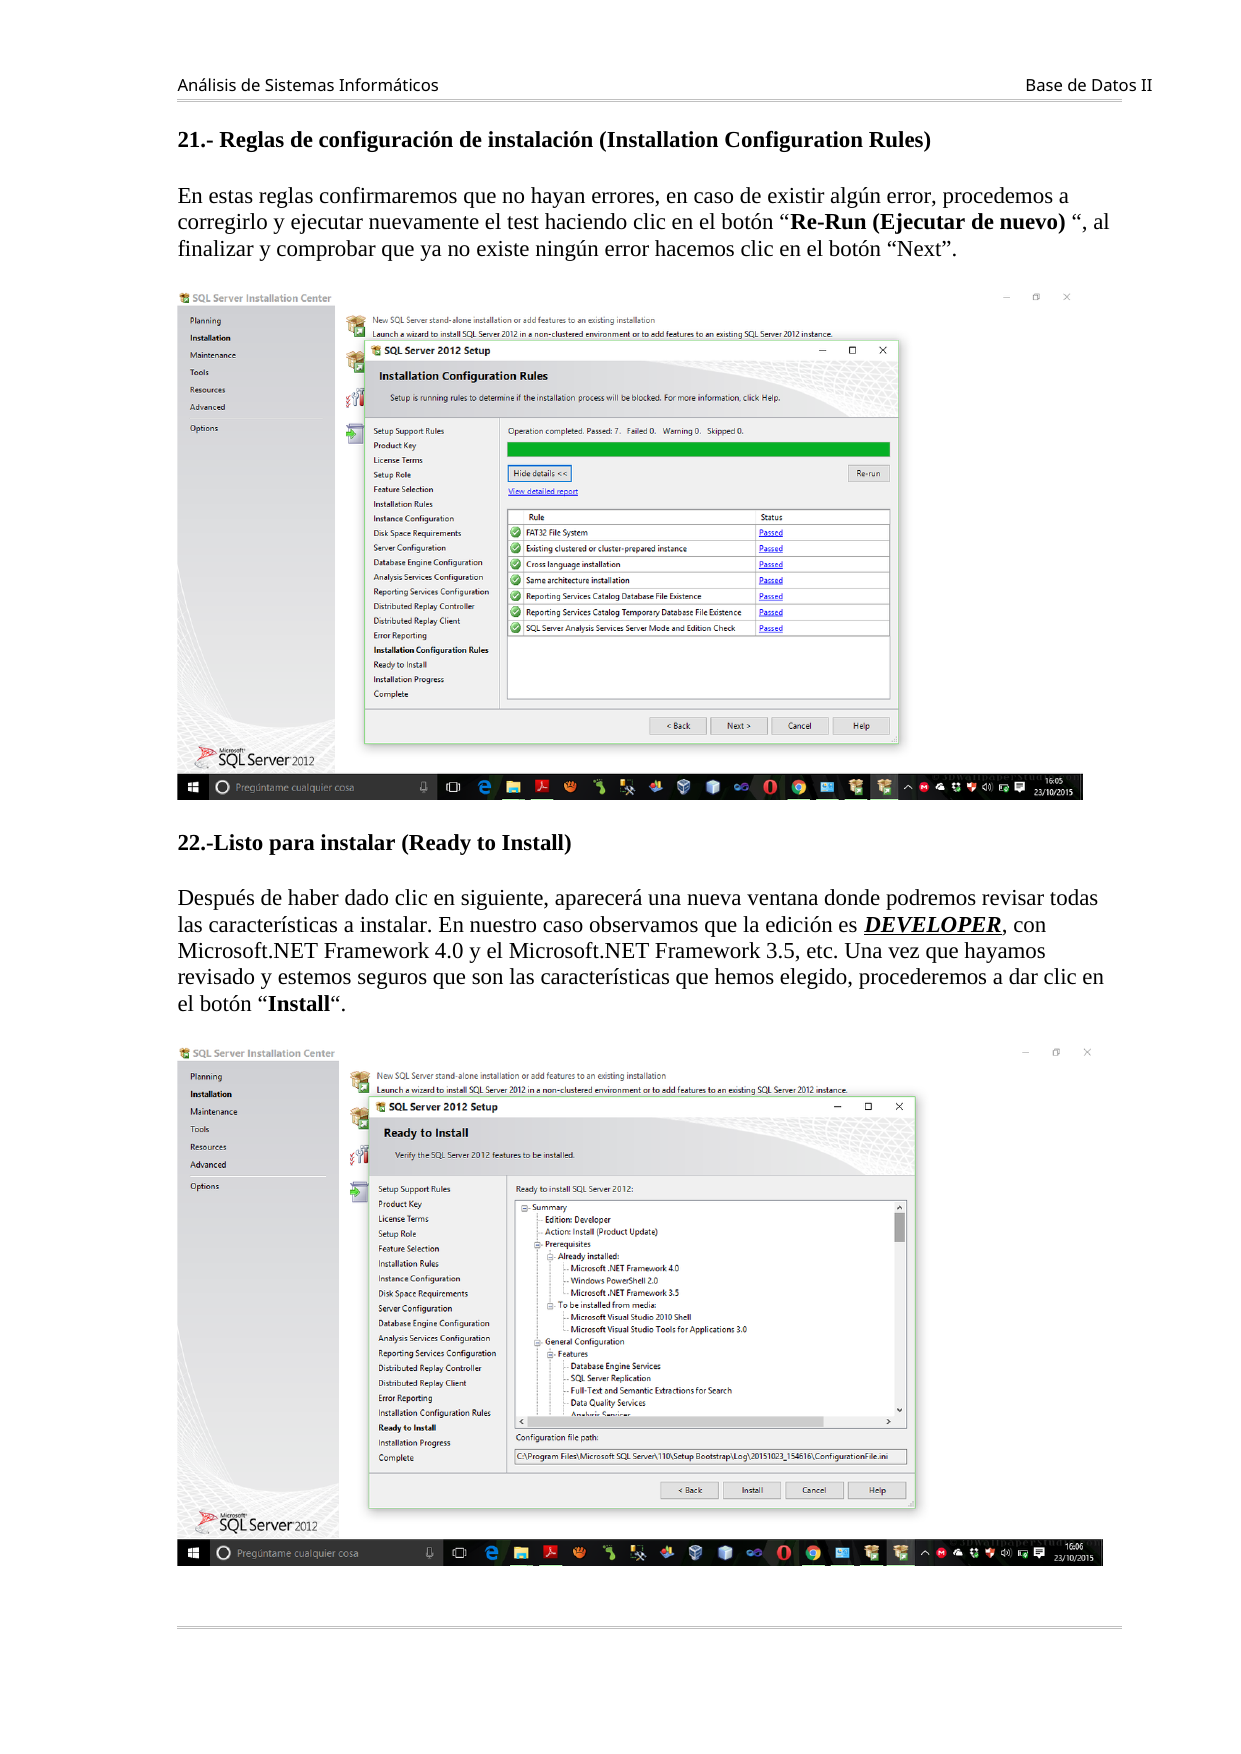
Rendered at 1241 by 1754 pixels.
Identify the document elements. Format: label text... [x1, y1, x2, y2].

picture [177, 1045, 1103, 1566]
text 21.- Reglas de configuración de instalación (Installation Configuration Rules) [177, 126, 1122, 153]
text En estas reglas confirmaremos que no hayan errores, en caso de existir algún error, procedemos a corregirlo y ejecutar nuevamente el test haciendo clic en el botón “Re-Run (Ejecutar de nuevo) “, al finalizar y comprobar que ya no existe ningún error hacemos clic en el botón “Next”. [177, 182, 1122, 261]
text 22.-Listo para instalar (Ready to Install) [177, 829, 1122, 855]
text Después de haber dado clic en siguiente, aparecerá una nueva ventana donde podremos revisar todas las características a instalar. En nuestro caso observamos que la edición es DEVELOPER, con Microsoft.NET Framework 4.0 y el Microsoft.NET Framework 3.5, etc. Una vez que hayamos revisado y estemos seguros que son las características que hemos elegido, procederemos a dar clic en el botón “Install“. [177, 884, 1122, 1016]
picture [177, 290, 1083, 800]
